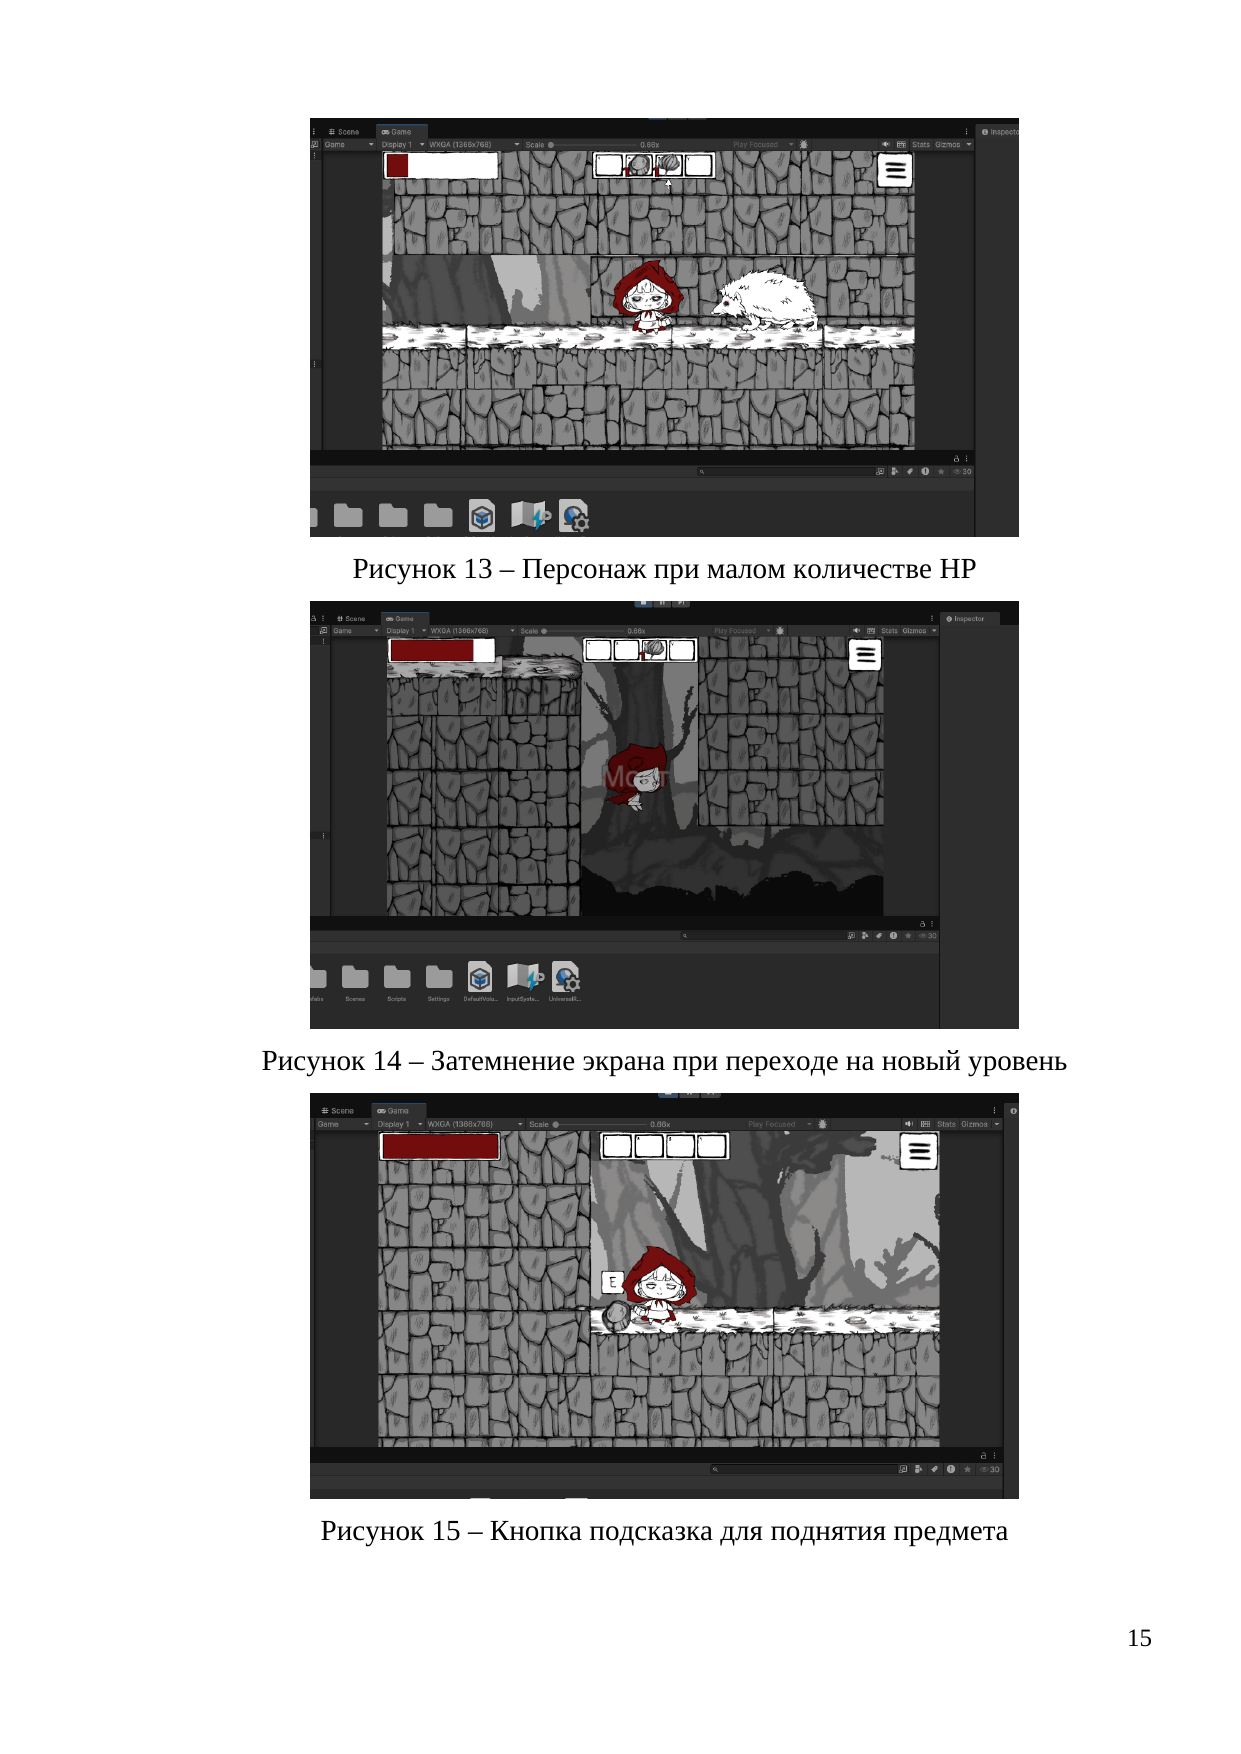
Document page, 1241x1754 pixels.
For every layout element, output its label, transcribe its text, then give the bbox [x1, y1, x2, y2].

text Рисунок 14 – Затемнение экрана при переходе на новый уровень [177, 1043, 1152, 1077]
picture [310, 601, 1019, 1029]
picture [310, 118, 1019, 537]
picture [310, 1093, 1019, 1499]
text Рисунок 15 – Кнопка подсказка для поднятия предмета [177, 1513, 1152, 1547]
text Рисунок 13 – Персонаж при малом количестве HP [177, 551, 1152, 584]
